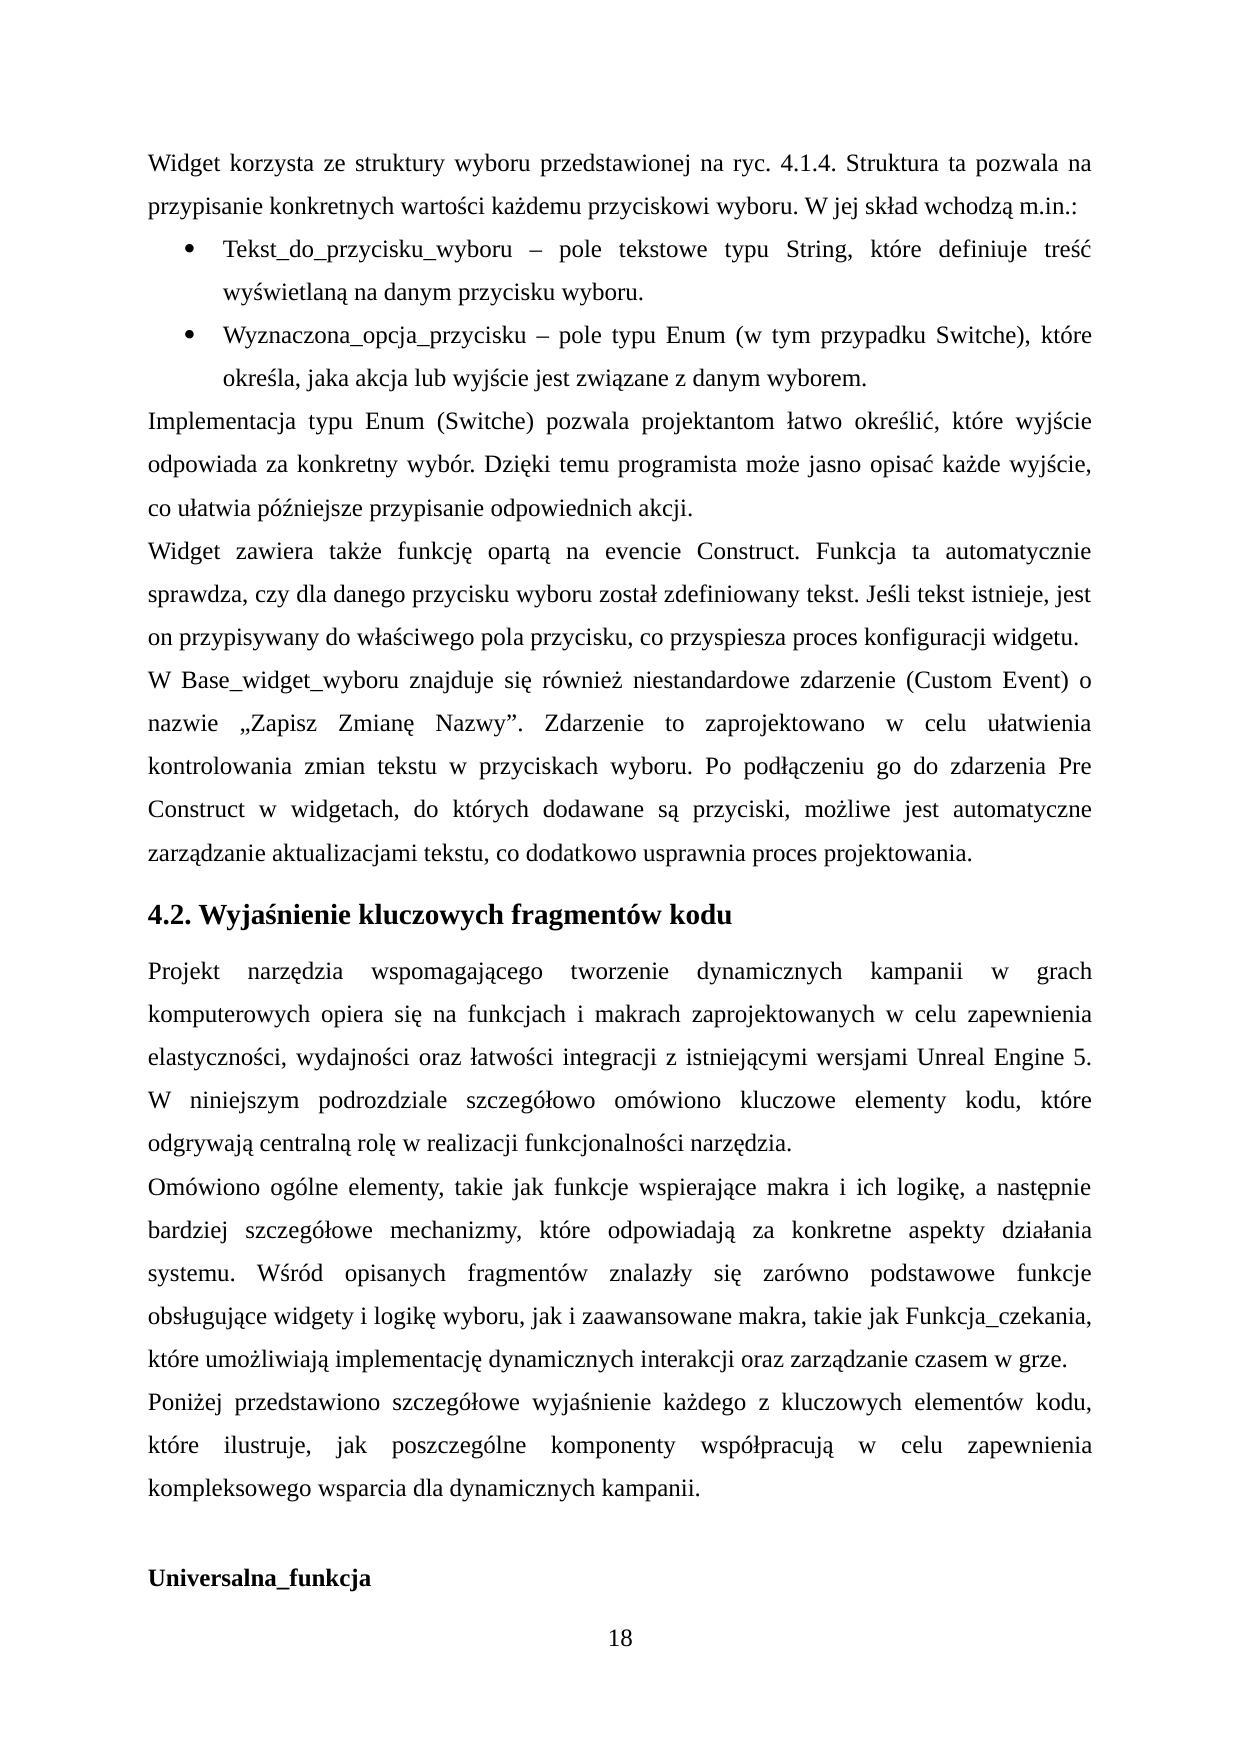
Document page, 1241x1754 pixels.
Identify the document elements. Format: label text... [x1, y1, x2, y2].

text Widget zawiera także funkcję opartą na evencie Construct. Funkcja ta automatycznie sprawdza, czy dla danego przycisku wyboru został zdefiniowany tekst. Jeśli tekst istnieje, jest on przypisywany do właściwego pola przycisku, co przyspiesza proces konfiguracji widgetu. [148, 536, 1093, 651]
list Tekst_do_przycisku_wyboru – pole tekstowe typu String, które definiuje treść wyświetlaną na danym przycisku wyboru. [185, 234, 1093, 306]
subtitle 4.2. Wyjaśnienie kluczowych fragmentów kodu [148, 897, 1093, 931]
text Poniżej przedstawiono szczegółowe wyjaśnienie każdego z kluczowych elementów kodu, które ilustruje, jak poszczególne komponenty współpracują w celu zapewnienia kompleksowego wsparcia dla dynamicznych kampanii. [148, 1387, 1093, 1502]
list Wyznaczona_opcja_przycisku – pole typu Enum (w tym przypadku Switche), które określa, jaka akcja lub wyjście jest związane z danym wyborem. [185, 320, 1093, 392]
text Omówiono ogólne elementy, takie jak funkcje wspierające makra i ich logikę, a następnie bardziej szczegółowe mechanizmy, które odpowiadają za konkretne aspekty działania systemu. Wśród opisanych fragmentów znalazły się zarówno podstawowe funkcje obsługujące widgety i logikę wyboru, jak i zaawansowane makra, takie jak Funkcja_czekania, które umożliwiają implementację dynamicznych interakcji oraz zarządzanie czasem w grze. [148, 1172, 1093, 1373]
text Widget korzysta ze struktury wyboru przedstawionej na ryc. 4.1.4. Struktura ta pozwala na przypisanie konkretnych wartości każdemu przyciskowi wyboru. W jej skład wchodzą m.in.: [148, 148, 1093, 219]
text W Base_widget_wyboru znajduje się również niestandardowe zdarzenie (Custom Event) o nazwie „Zapisz Zmianę Nazwy”. Zdarzenie to zaprojektowano w celu ułatwienia kontrolowania zmian tekstu w przyciskach wyboru. Po podłączeniu go do zdarzenia Pre Construct w widgetach, do których dodawane są przyciski, możliwe jest automatyczne zarządzanie aktualizacjami tekstu, co dodatkowo usprawnia proces projektowania. [148, 665, 1093, 866]
text Implementacja typu Enum (Switche) pozwala projektantom łatwo określić, które wyjście odpowiada za konkretny wybór. Dzięki temu programista może jasno opisać każde wyjście, co ułatwia późniejsze przypisanie odpowiednich akcji. [148, 406, 1093, 521]
text Universalna_funkcja [148, 1563, 1093, 1592]
text Projekt narzędzia wspomagającego tworzenie dynamicznych kampanii w grach komputerowych opiera się na funkcjach i makrach zaprojektowanych w celu zapewnienia elastyczności, wydajności oraz łatwości integracji z istniejącymi wersjami Unreal Engine 5. W niniejszym podrozdziale szczegółowo omówiono kluczowe elementy kodu, które odgrywają centralną rolę w realizacji funkcjonalności narzędzia. [148, 956, 1093, 1157]
